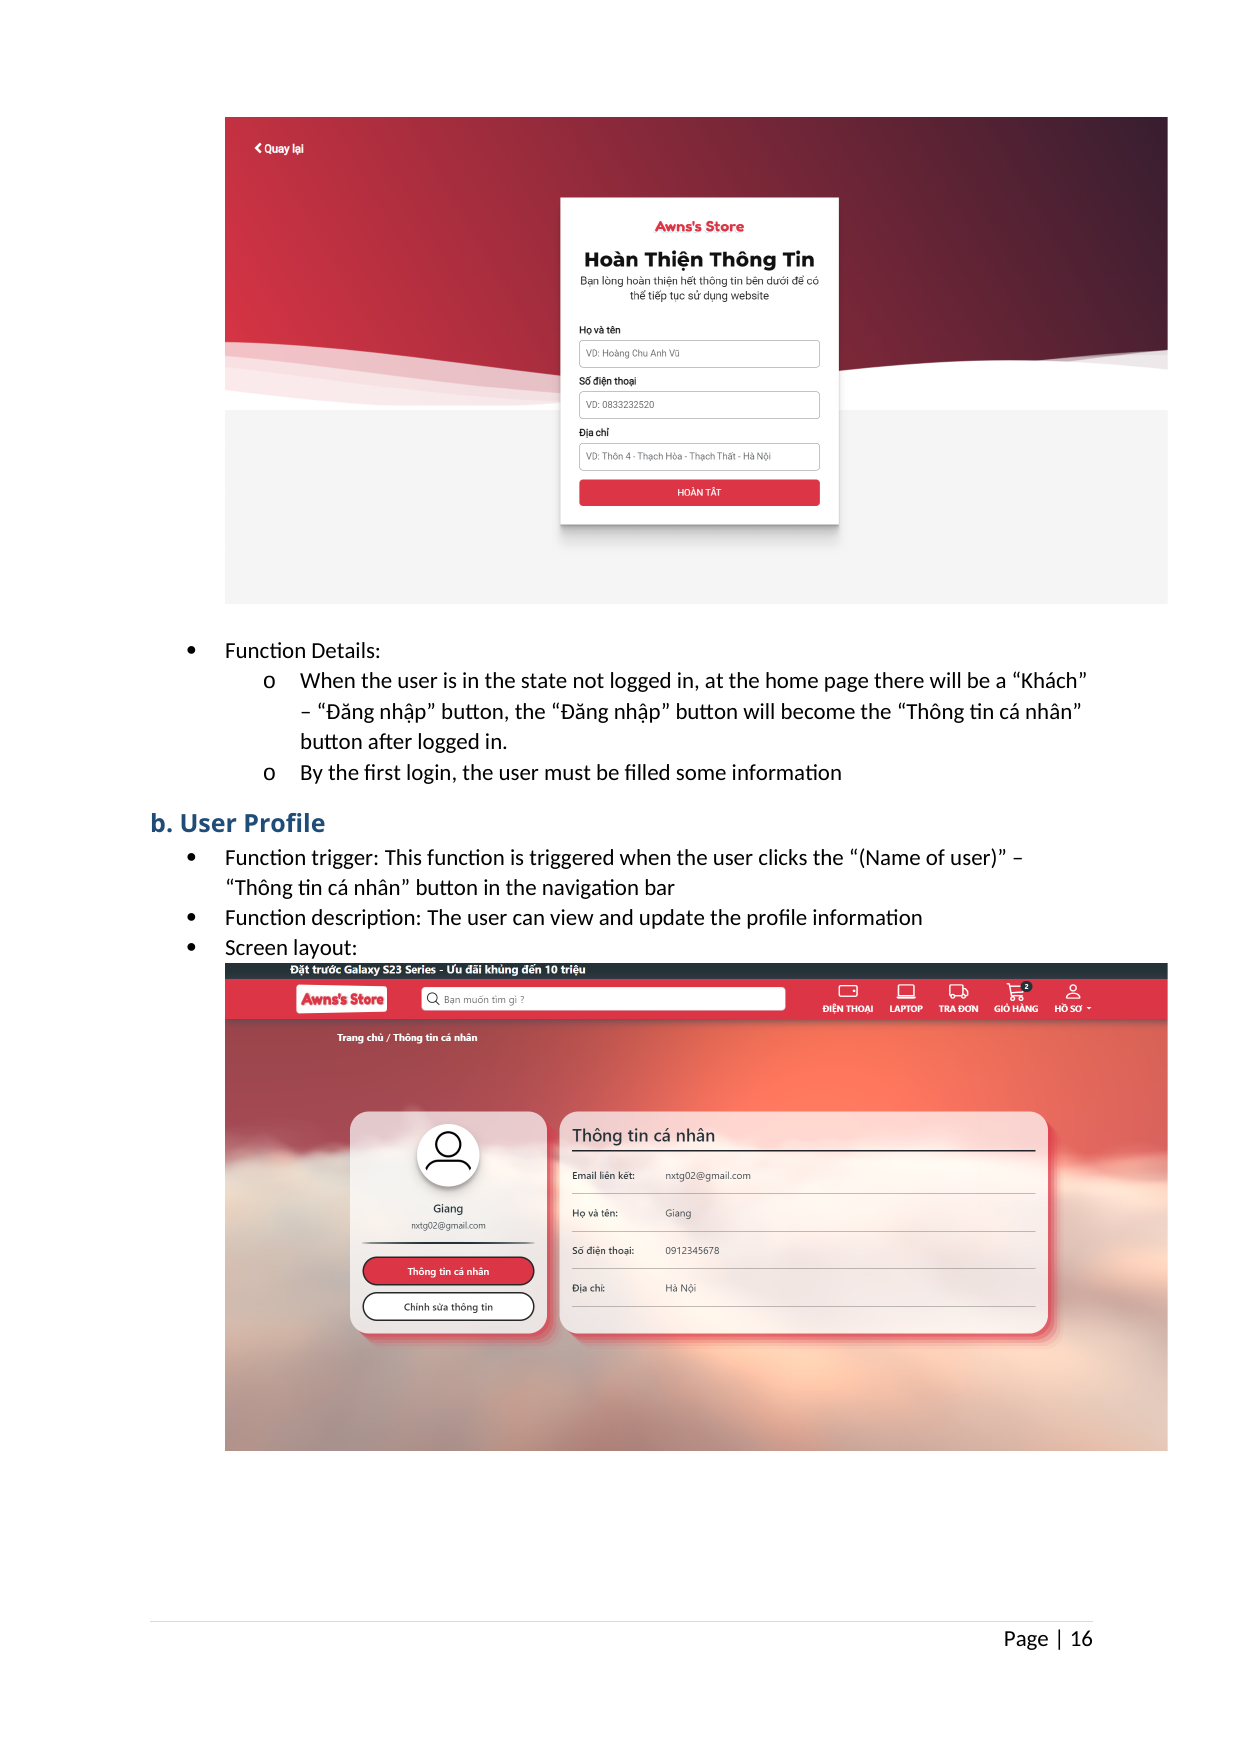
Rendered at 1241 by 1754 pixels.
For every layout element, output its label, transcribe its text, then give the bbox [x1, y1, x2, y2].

list By the first login, the user must be filled some information [262, 758, 1093, 787]
list Function trigger: This function is triggered when the user clicks the “(Name of user)” – “Thông tin cá nhân” button in the navigation bar [187, 843, 1093, 901]
list Screen layout: [187, 933, 1093, 961]
picture [225, 963, 1168, 1451]
list Function description: The user can view and update the profile information [187, 903, 1093, 931]
list Function Details: [187, 636, 1093, 664]
picture [225, 117, 1168, 604]
list When the user is in the state not logged in, at the home page there will be a “Khách” – “Đăng nhập” button, the “Đăng nhập” button will become the “Thông tin cá nhân” button after logged in. [262, 666, 1093, 756]
subtitle b. User Profile [150, 806, 1093, 840]
